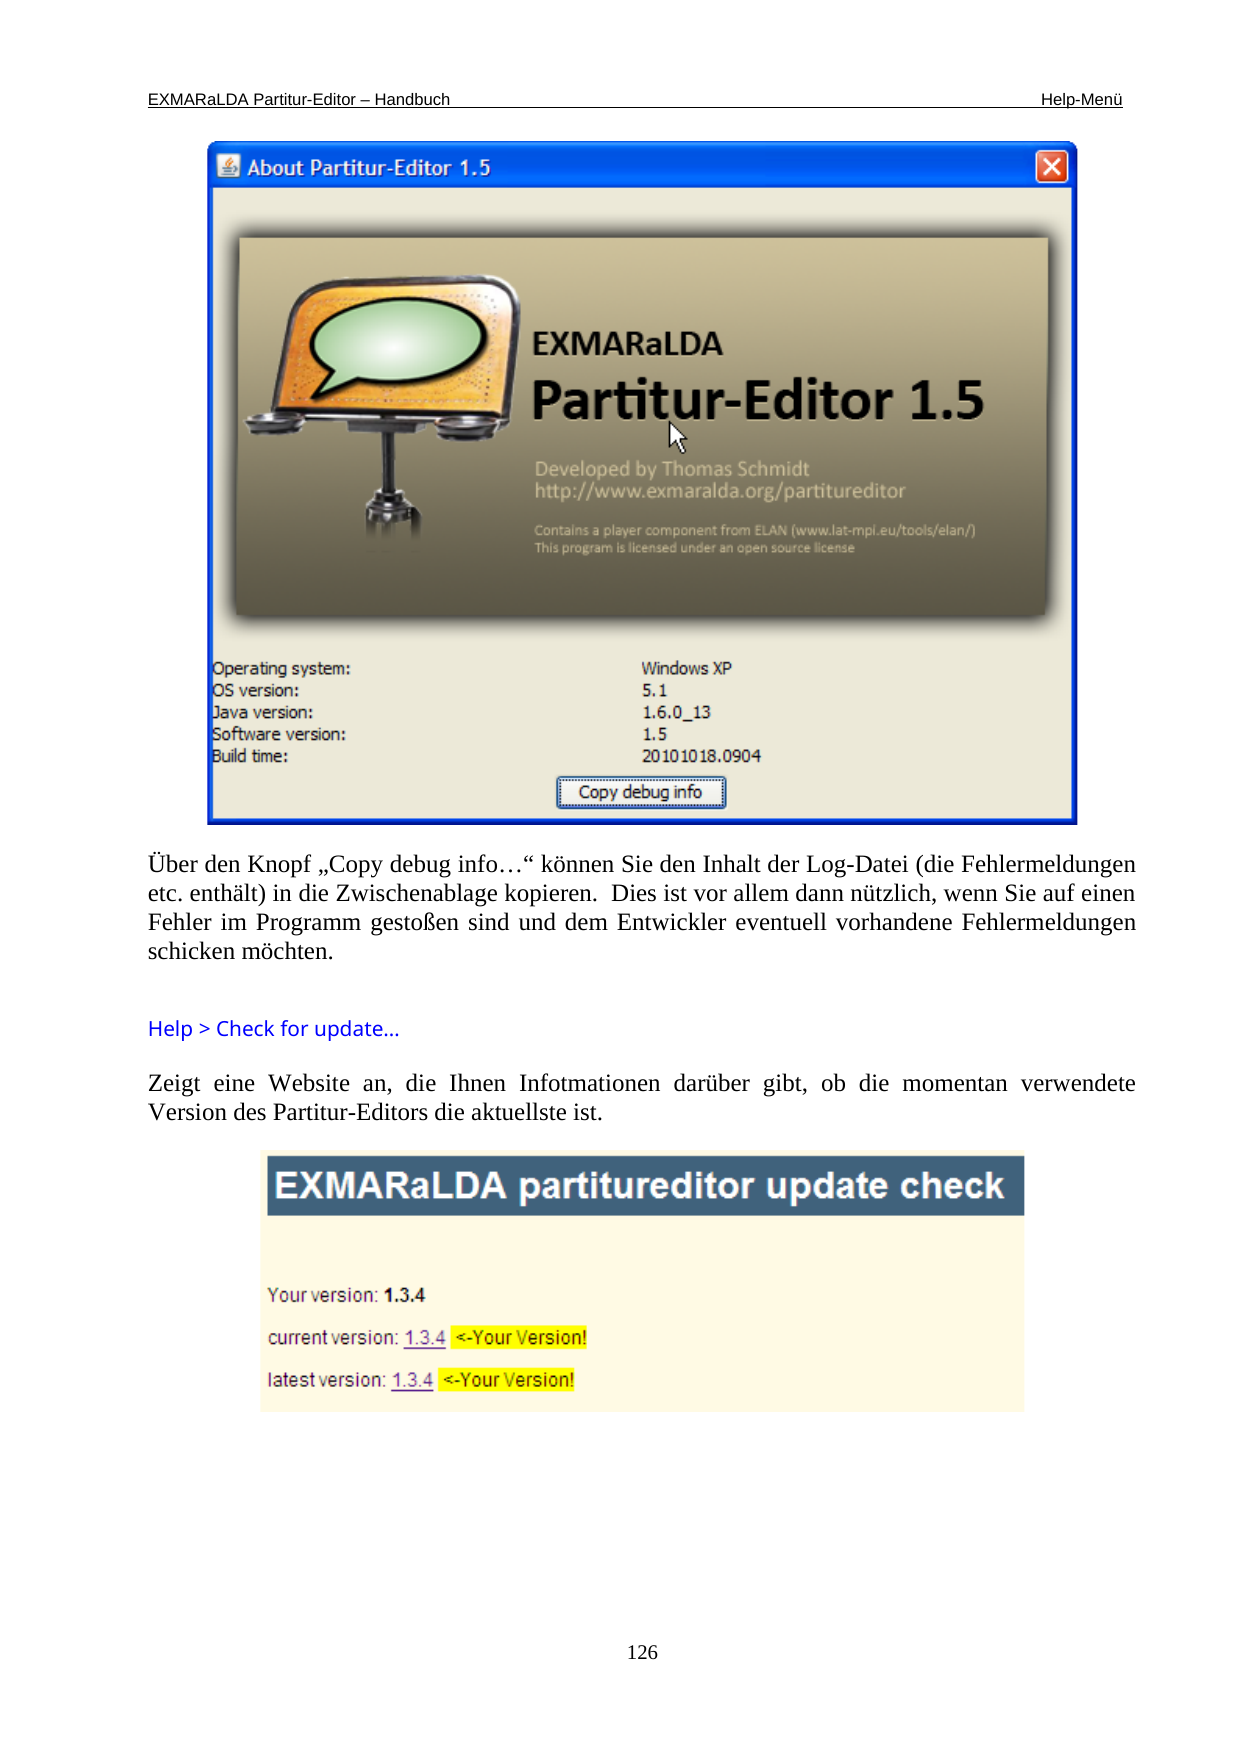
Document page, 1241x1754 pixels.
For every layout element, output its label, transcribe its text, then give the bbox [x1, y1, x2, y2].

picture [207, 141, 1078, 825]
picture [260, 1150, 1025, 1412]
text Über den Knopf „Copy debug info…“ können Sie den Inhalt der Log-Datei (die Fehlermeldungen etc. enthält) in die Zwischenablage kopieren. Dies ist vor allem dann nützlich, wenn Sie auf einen Fehler im Programm gestoßen sind und dem Entwickler eventuell vorhandene Fehlermeldungen schicken möchten. [148, 849, 1137, 964]
text Zeigt eine Website an, die Ihnen Infotmationen darüber gibt, ob die momentan verwendete Version des Partitur-Editors die aktuellste ist. [148, 1068, 1137, 1126]
subtitle Help > Check for update… [148, 1014, 1137, 1043]
